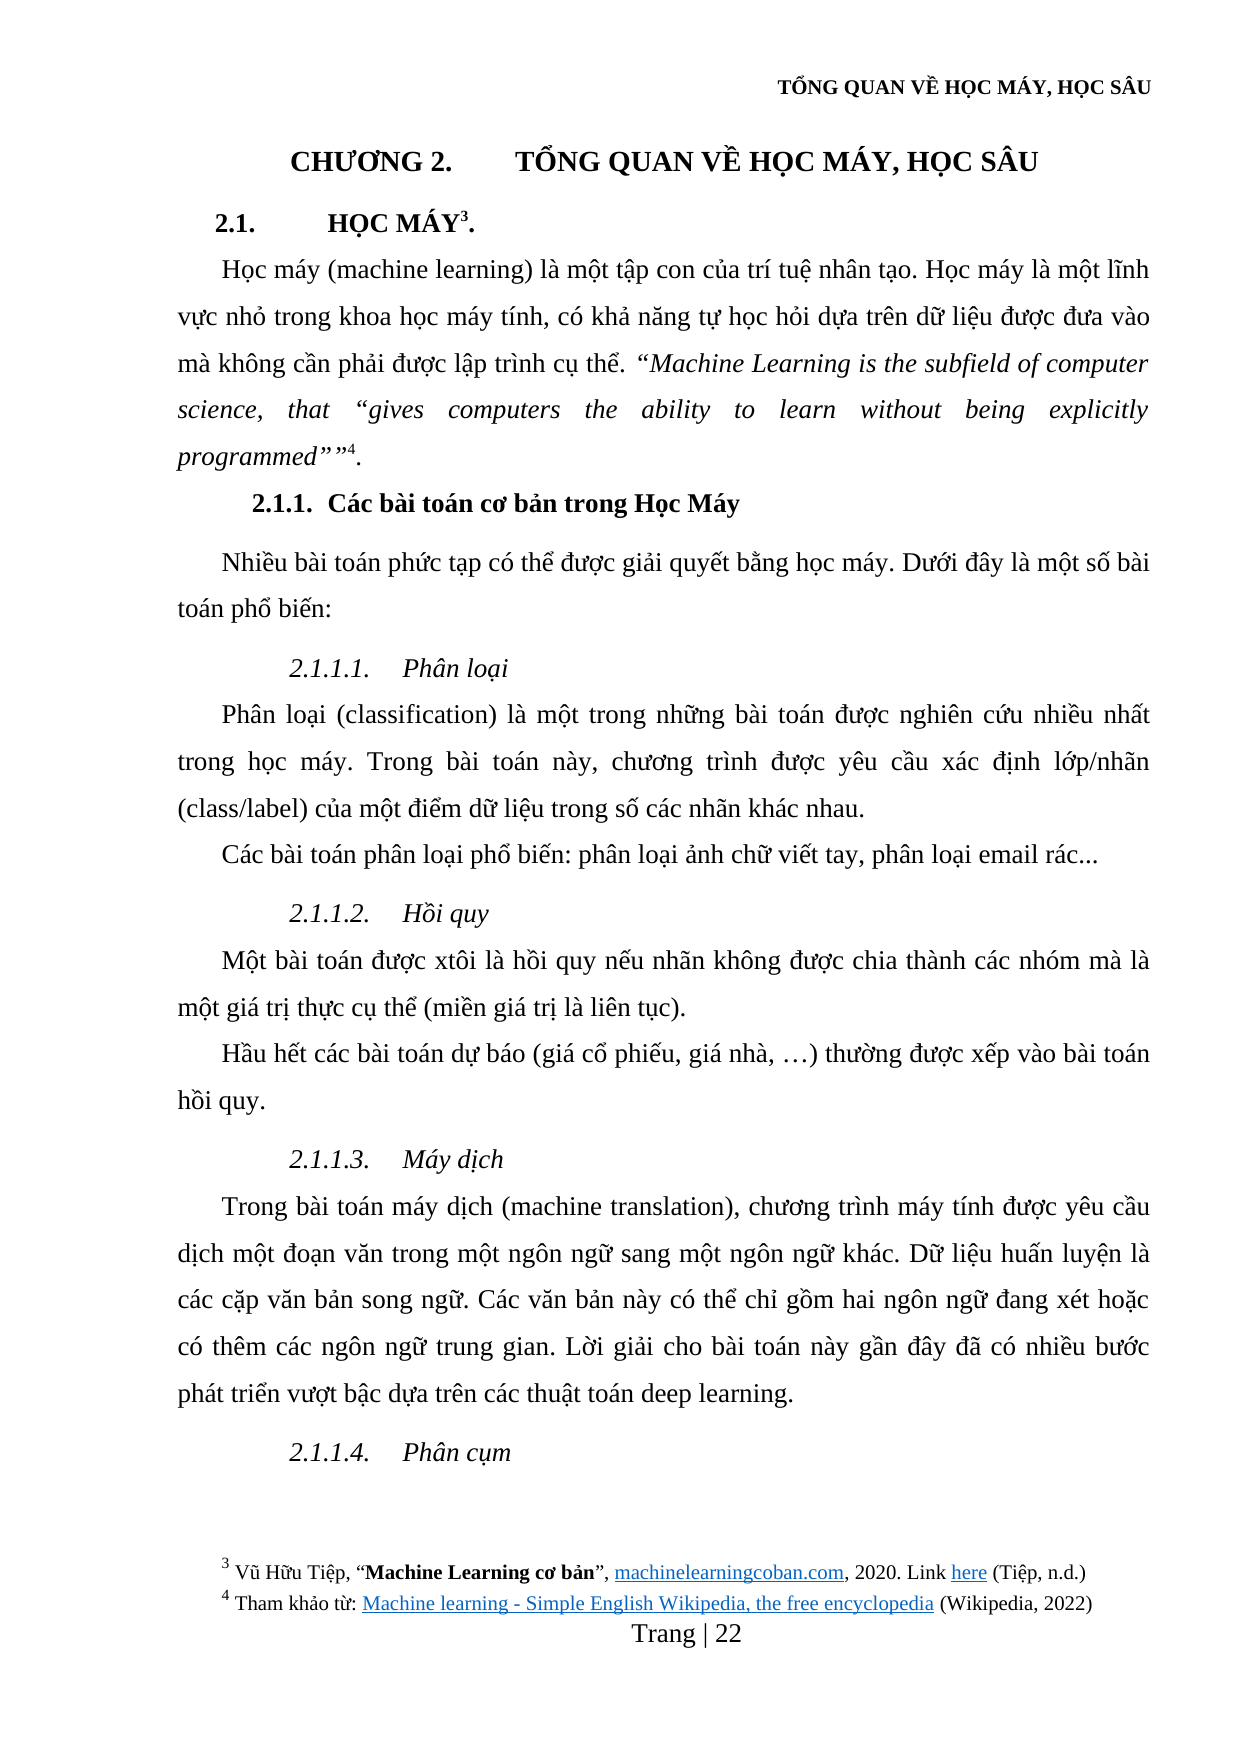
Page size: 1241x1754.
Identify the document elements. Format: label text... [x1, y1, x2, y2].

subtitle Hồi quy [289, 897, 1152, 929]
subtitle Máy dịch [289, 1143, 1152, 1174]
subtitle Phân cụm [289, 1436, 1152, 1467]
subtitle TỔNG QUAN VỀ HỌC MÁY, HỌC SÂU [177, 144, 1152, 177]
text Các bài toán phân loại phổ biến: phân loại ảnh chữ viết tay, phân loại email rác... [177, 838, 1152, 869]
subtitle Các bài toán cơ bản trong Học Máy [252, 487, 1152, 518]
subtitle Phân loại [289, 652, 1152, 683]
text Trong bài toán máy dịch (machine translation), chương trình máy tính được yêu cầu dịch một đoạn văn trong một ngôn ngữ sang một ngôn ngữ khác. Dữ liệu huấn luyện là các cặp văn bản song ngữ. Các văn bản này có thể chỉ gồm hai ngôn ngữ đang xét hoặc có thêm các ngôn ngữ trung gian. Lời giải cho bài toán này gần đây đã có nhiều bước phát triển vượt bậc dựa trên các thuật toán deep learning. [177, 1190, 1152, 1408]
text Phân loại (classification) là một trong những bài toán được nghiên cứu nhiều nhất trong học máy. Trong bài toán này, chương trình được yêu cầu xác định lớp/nhãn (class/label) của một điểm dữ liệu trong số các nhãn khác nhau. [177, 698, 1152, 823]
text Học máy (machine learning) là một tập con của trí tuệ nhân tạo. Học máy là một lĩnh vực nhỏ trong khoa học máy tính, có khả năng tự học hỏi dựa trên dữ liệu được đưa vào mà không cần phải được lập trình cụ thể. “Machine Learning is the subfield of computer science, that “gives computers the ability to learn without being explicitly programmed””. [177, 253, 1152, 471]
text Một bài toán được xtôi là hồi quy nếu nhãn không được chia thành các nhóm mà là một giá trị thực cụ thể (miền giá trị là liên tục). [177, 944, 1152, 1022]
text Nhiều bài toán phức tạp có thể được giải quyết bằng học máy. Dưới đây là một số bài toán phổ biến: [177, 546, 1152, 624]
subtitle HỌC MÁY. [214, 207, 1152, 238]
text Hầu hết các bài toán dự báo (giá cổ phiếu, giá nhà, …) thường được xếp vào bài toán hồi quy. [177, 1037, 1152, 1115]
